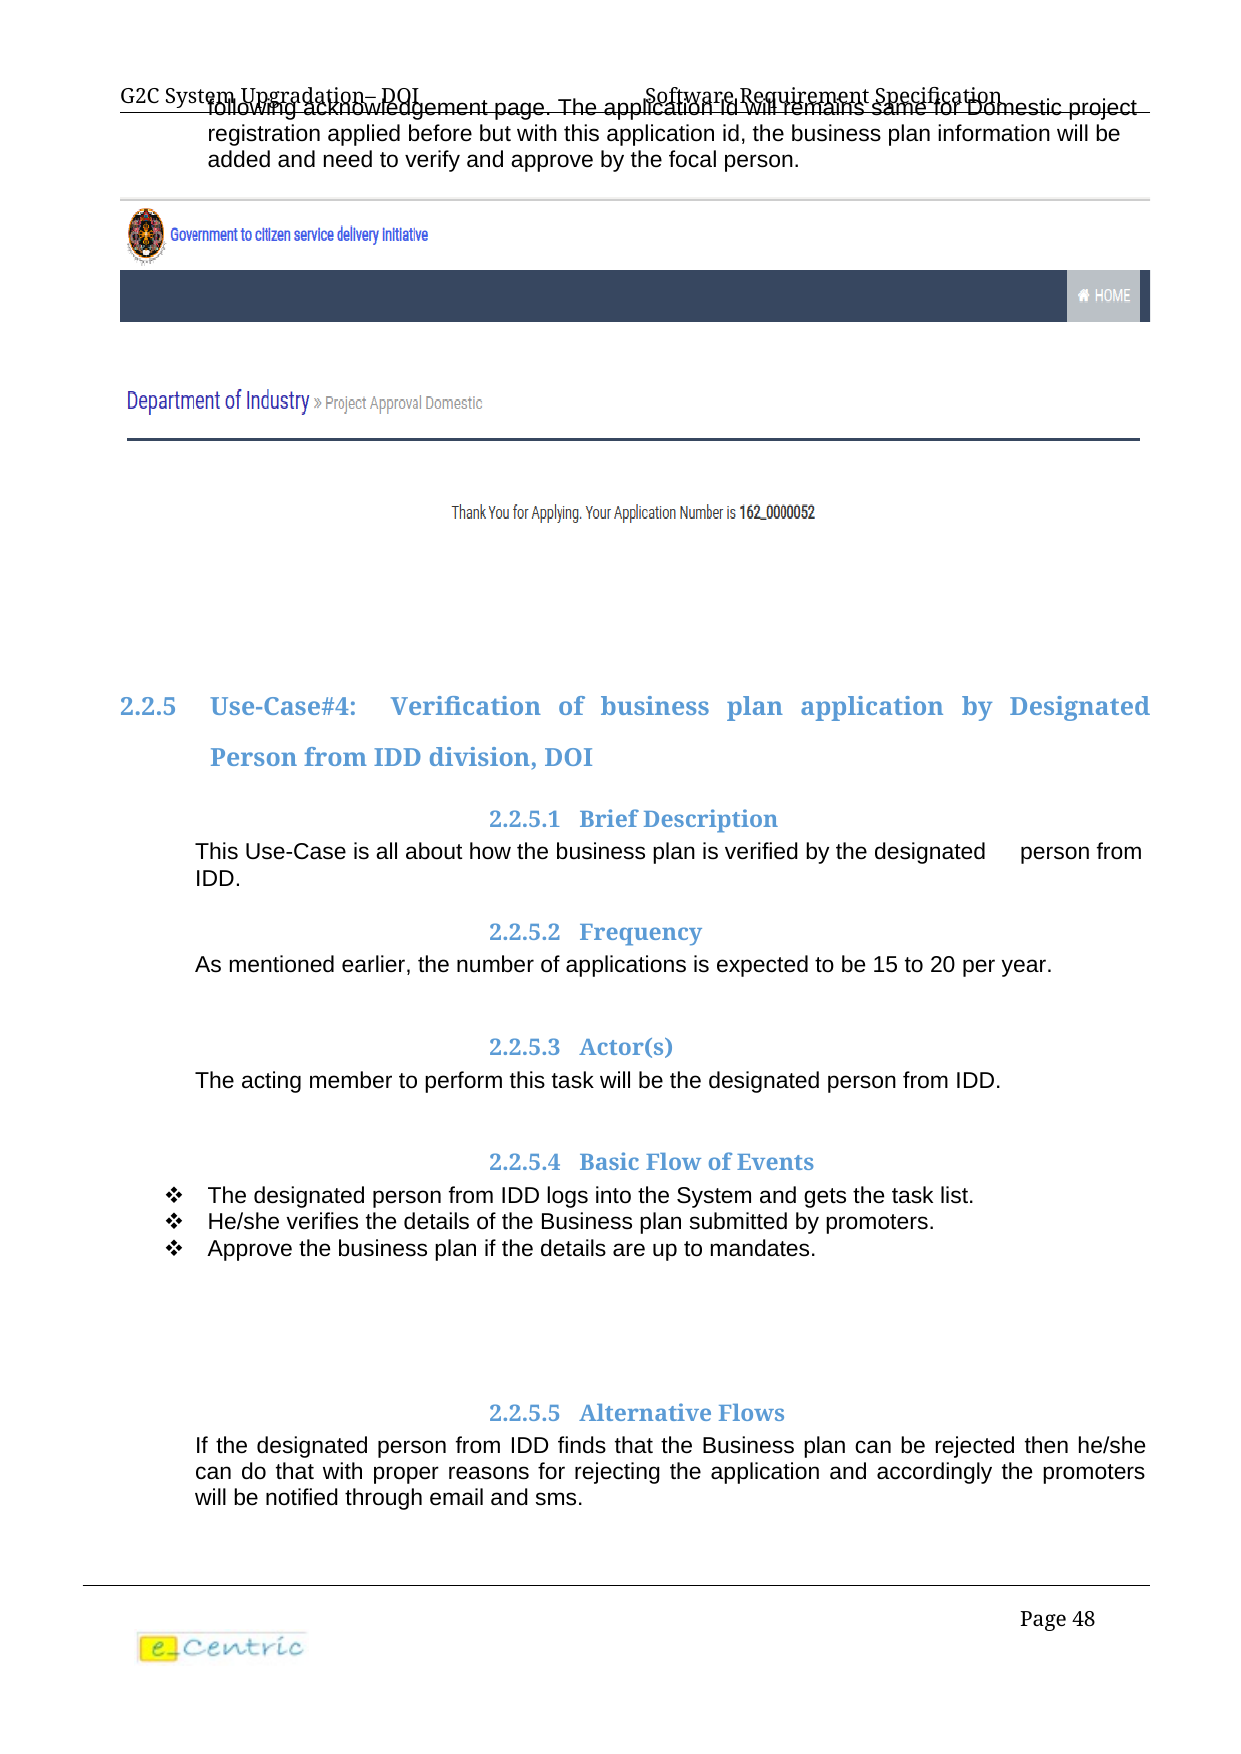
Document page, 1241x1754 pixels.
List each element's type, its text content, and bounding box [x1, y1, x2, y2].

subtitle Brief Description [489, 803, 1150, 834]
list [164, 94, 1150, 173]
subtitle Use-Case#4: Verification of business plan application by Designated Person from IDD division, DOI [120, 688, 1150, 773]
picture [134, 1629, 309, 1666]
text As mentioned earlier, the number of applications is expected to be 15 to 20 per year. [120, 951, 1150, 978]
list Approve the business plan if the details are up to mandates. [164, 1234, 1150, 1261]
list If the designated person from IDD finds that the Business plan can be rejected then he/she can do that with proper reasons for rejecting the application and accordingly the promoters will be notified through email and sms. [195, 1432, 1146, 1510]
picture [120, 197, 1151, 558]
subtitle Basic Flow of Events [489, 1146, 1150, 1178]
text The acting member to perform this task will be the designated person from IDD. [120, 1067, 1150, 1093]
subtitle Actor(s) [489, 1031, 1150, 1062]
text This Use-Case is all about how the business plan is verified by the designated person from IDD. [120, 838, 1150, 891]
list The designated person from IDD logs into the System and gets the task list. [164, 1182, 1150, 1208]
list He/she verifies the details of the Business plan submitted by promoters. [164, 1208, 1150, 1234]
subtitle Alternative Flows [489, 1397, 1150, 1428]
subtitle Frequency [489, 916, 1150, 947]
